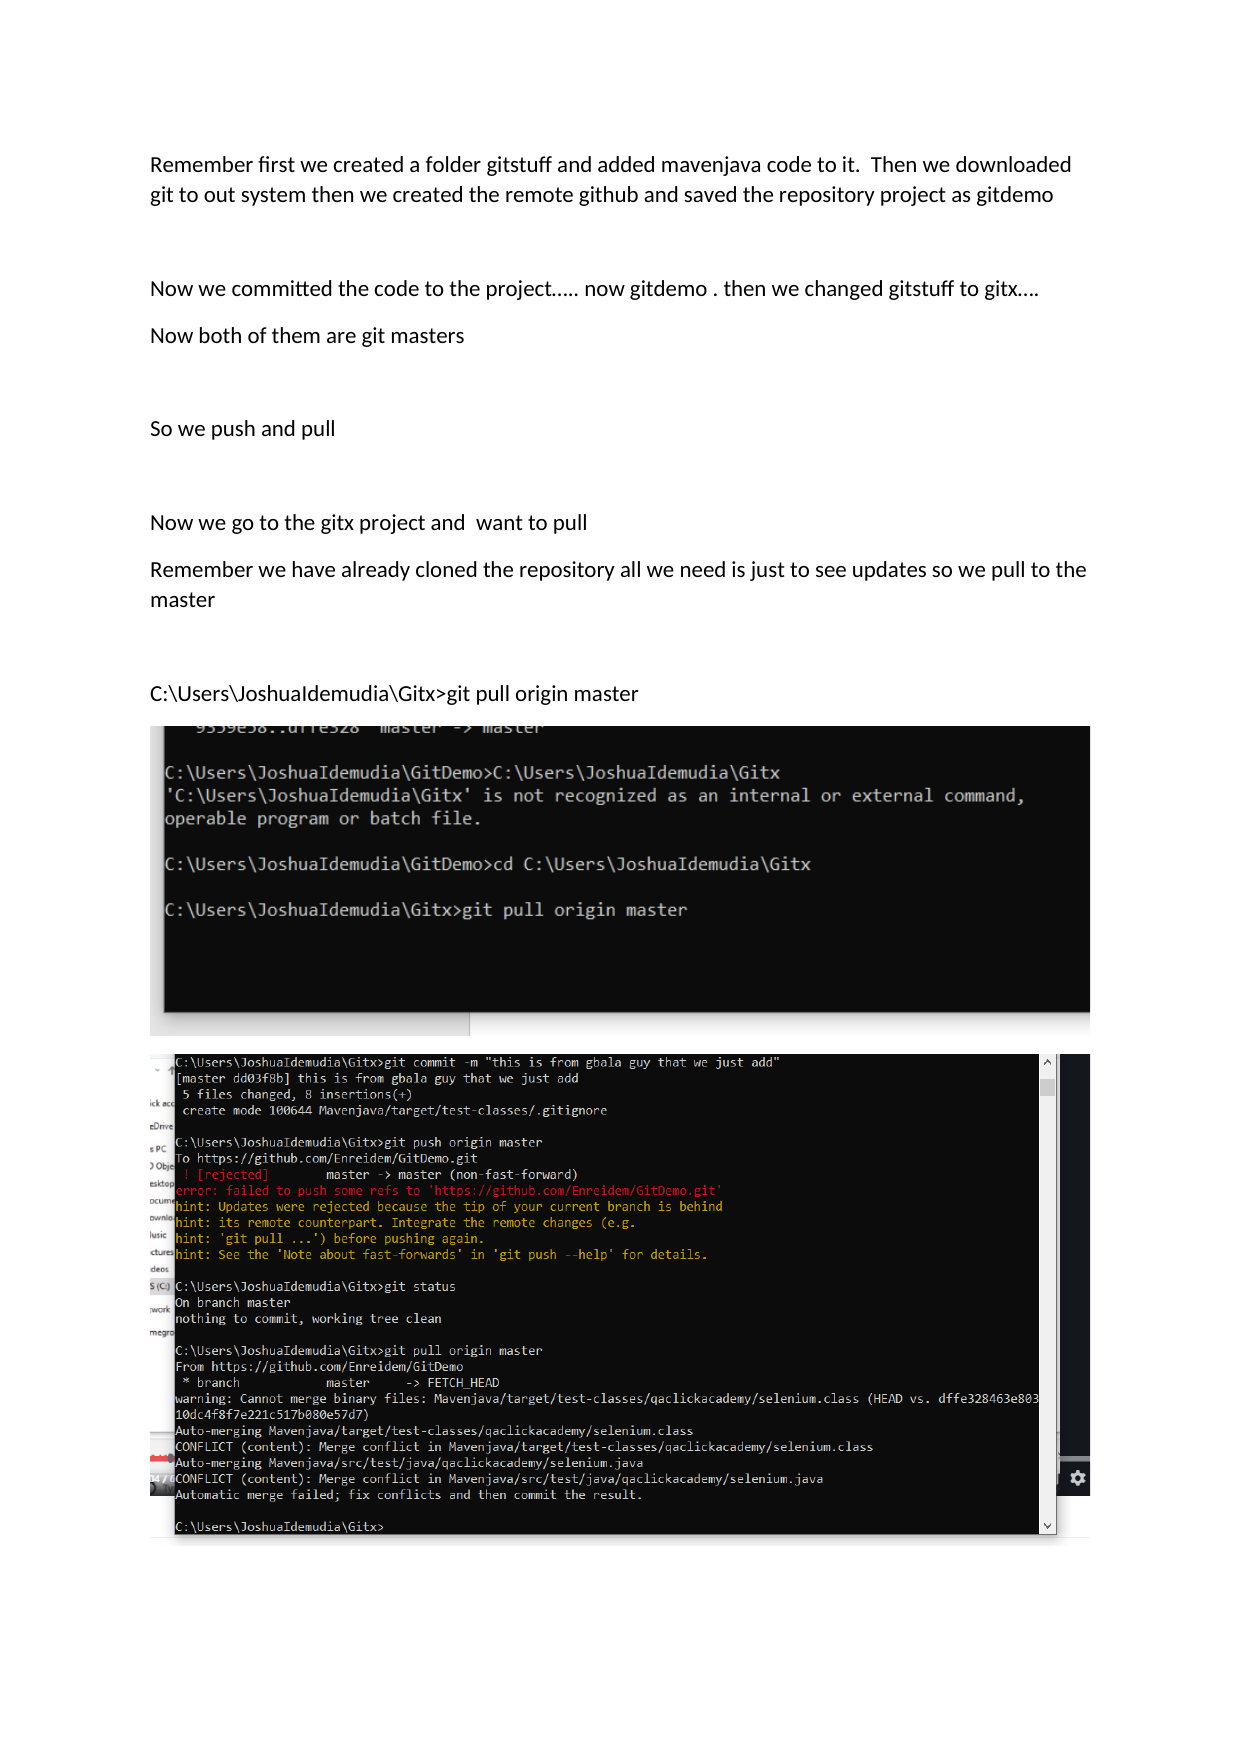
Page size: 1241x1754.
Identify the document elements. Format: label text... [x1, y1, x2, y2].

text Remember we have already cloned the repository all we need is just to see updates so we pull to the master [150, 555, 1090, 613]
text Now both of them are git masters [150, 321, 1090, 349]
text Now we committed the code to the project….. now gitdemo . then we changed gitstuff to gitx…. [150, 274, 1090, 302]
text C:\Users\JoshuaIdemudia\Gitx>git pull origin master [150, 679, 1090, 707]
text Remember first we created a folder gitstuff and added mavenjava code to it. Then we downloaded git to out system then we created the remote github and saved the repository project as gitdemo [150, 150, 1090, 208]
picture [150, 1054, 1091, 1546]
picture [150, 726, 1091, 1036]
text Now we go to the gitx project and want to pull [150, 508, 1090, 536]
text So we push and pull [150, 414, 1090, 443]
